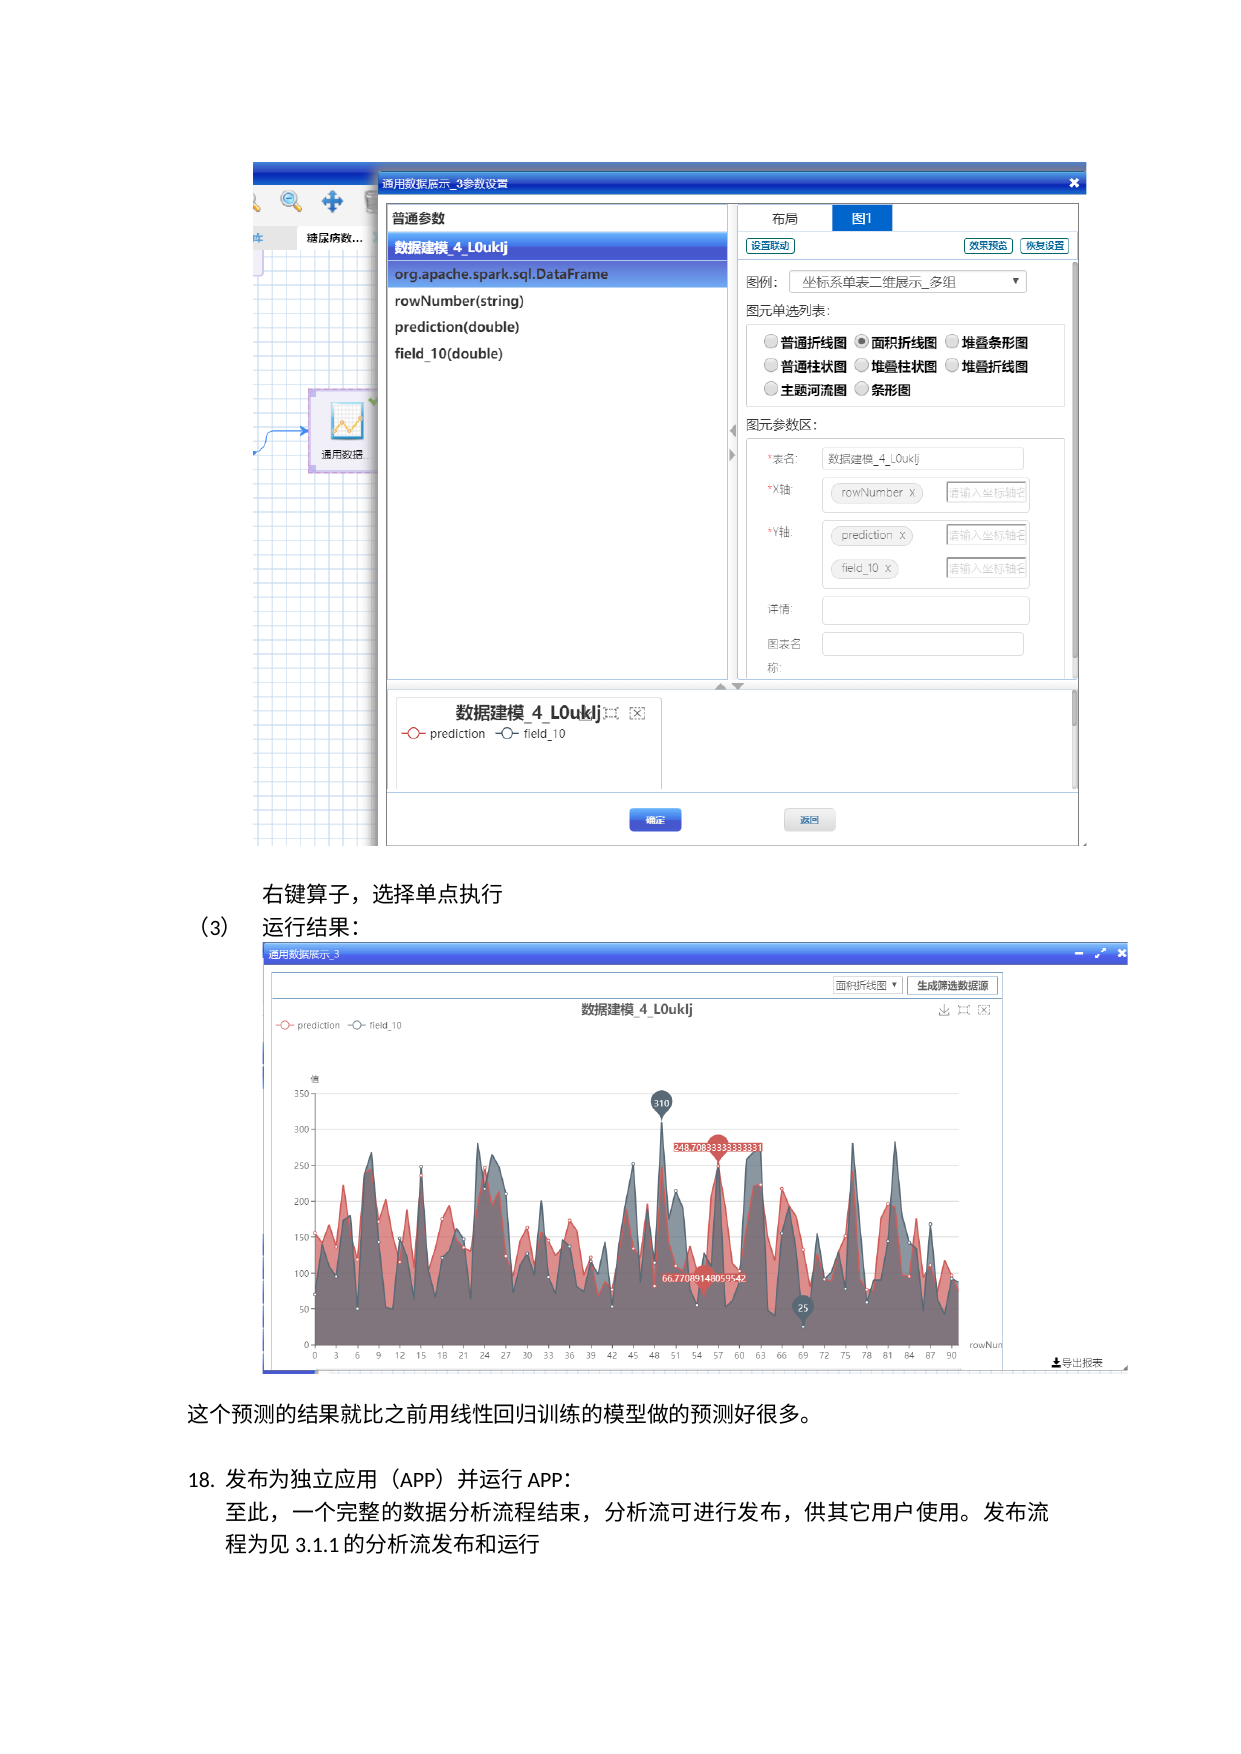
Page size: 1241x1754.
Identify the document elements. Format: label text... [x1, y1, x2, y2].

list 运行结果： [187, 909, 1053, 942]
picture [262, 942, 1128, 1374]
list 至此，一个完整的数据分析流程结束，分析流可进行发布，供其它用户使用。发布流程为见3.1.1的分析流发布和运行 [225, 1494, 1053, 1559]
list 右键算子，选择单点执行 [262, 877, 1053, 909]
list 发布为独立应用（APP）并运行APP： [187, 1462, 1053, 1494]
picture [253, 162, 1087, 846]
text 这个预测的结果就比之前用线性回归训练的模型做的预测好很多。 [187, 1397, 1053, 1429]
